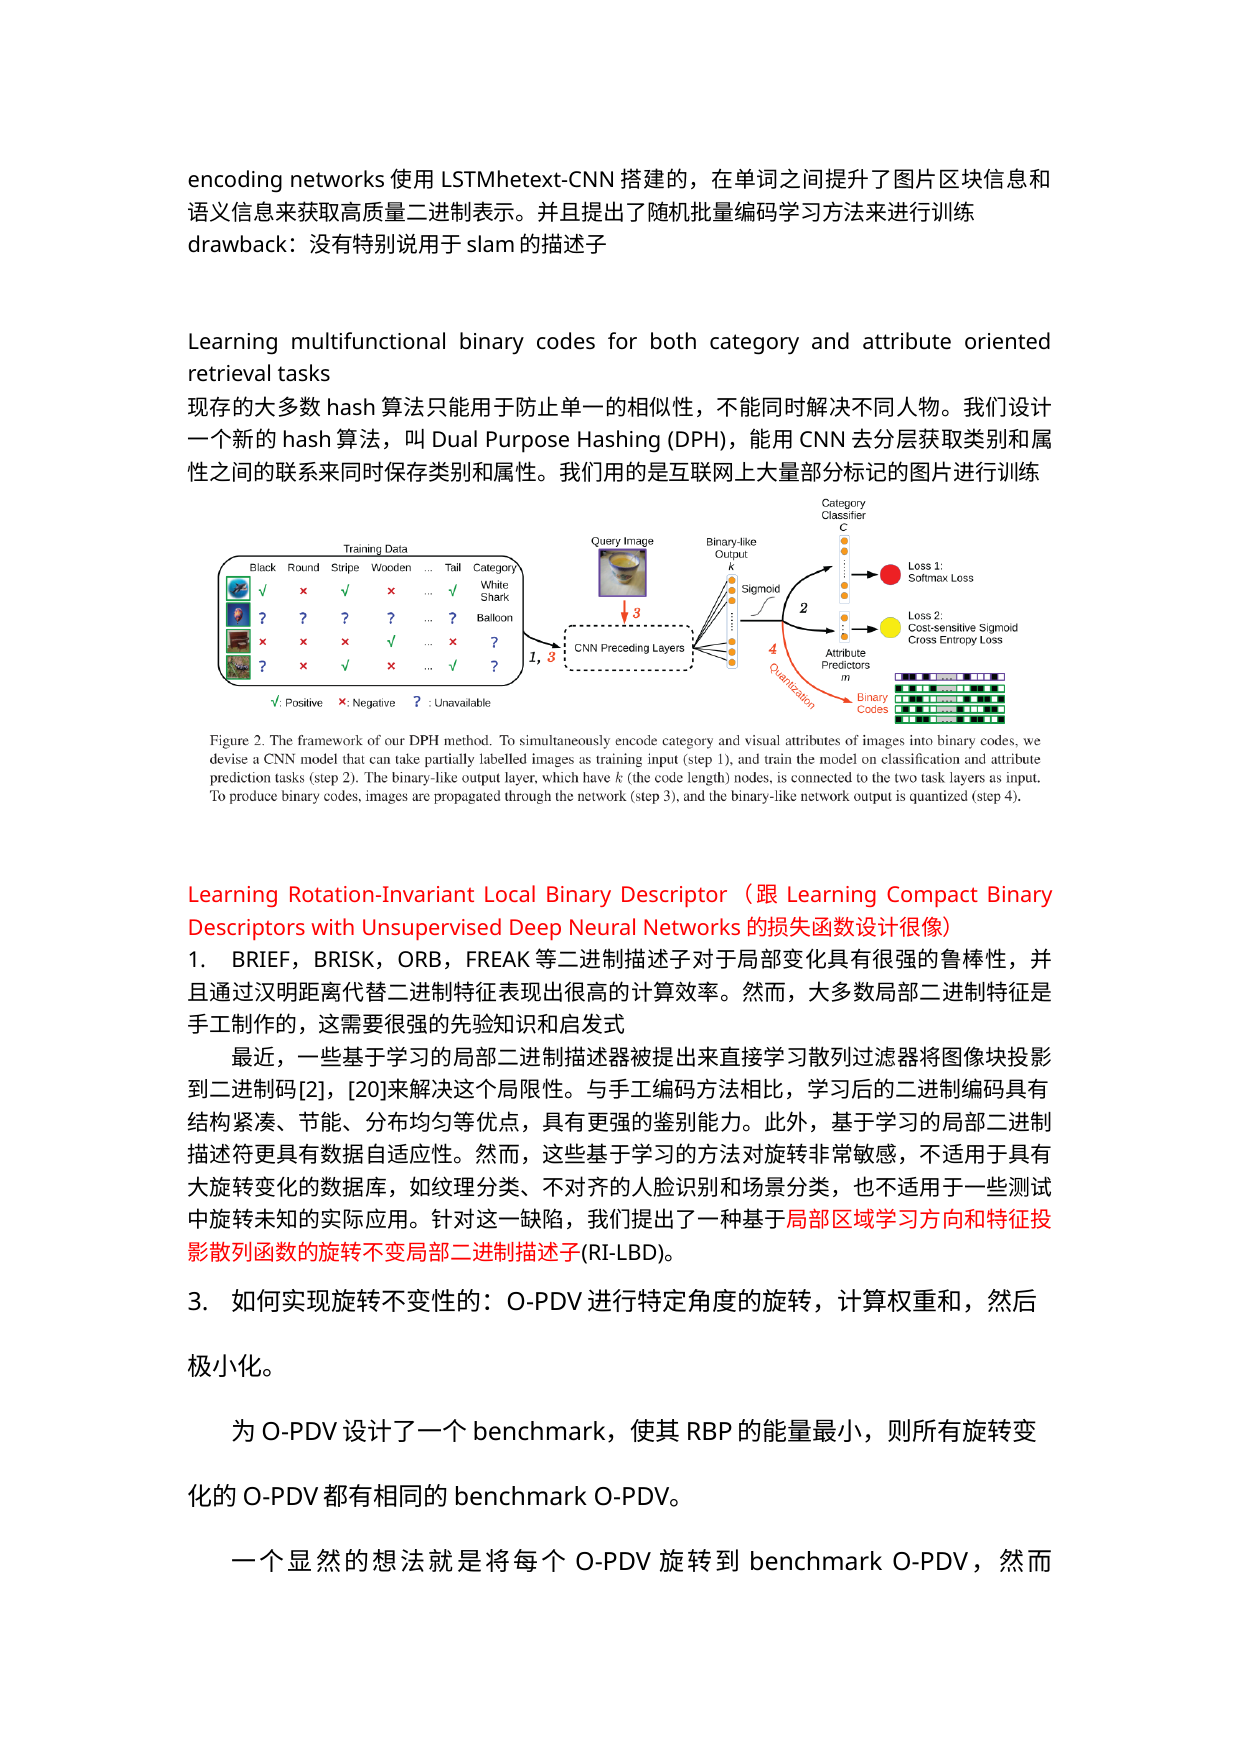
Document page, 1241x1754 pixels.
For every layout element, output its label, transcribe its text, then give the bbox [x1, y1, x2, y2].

text Learning Rotation-Invariant Local Binary Descriptor（跟Learning Compact Binary Descriptors with Unsupervised Deep Neural Networks的损失函数设计很像） [187, 877, 1053, 942]
text 1. BRIEF，BRISK，ORB，FREAK等二进制描述子对于局部变化具有很强的鲁棒性，并且通过汉明距离代替二进制特征表现出很高的计算效率。然而，大多数局部二进制特征是手工制作的，这需要很强的先验知识和启发式 [187, 942, 1053, 1039]
text 3. 如何实现旋转不变性的：O-PDV进行特定角度的旋转，计算权重和，然后极小化。 [187, 1267, 1053, 1397]
text Learning multifunctional binary codes for both category and attribute oriented retrieval tasks [187, 324, 1053, 389]
text 最近，一些基于学习的局部二进制描述器被提出来直接学习散列过滤器将图像块投影到二进制码[2]，[20]来解决这个局限性。与手工编码方法相比，学习后的二进制编码具有结构紧凑、节能、分布均匀等优点，具有更强的鉴别能力。此外，基于学习的局部二进制描述符更具有数据自适应性。然而，这些基于学习的方法对旋转非常敏感，不适用于具有大旋转变化的数据库，如纹理分类、不对齐的人脸识别和场景分类，也不适用于一些测试中旋转未知的实际应用。针对这一缺陷，我们提出了一种基于局部区域学习方向和特征投影散列函数的旋转不变局部二进制描述子(RI-LBD)。 [187, 1039, 1053, 1267]
picture [187, 487, 1071, 814]
text 现存的大多数hash算法只能用于防止单一的相似性，不能同时解决不同人物。我们设计一个新的hash算法，叫Dual Purpose Hashing (DPH)，能用CNN去分层获取类别和属性之间的联系来同时保存类别和属性。我们用的是互联网上大量部分标记的图片进行训练 [187, 389, 1053, 487]
text drawback：没有特别说用于slam的描述子 [187, 227, 1053, 259]
text 为O-PDV设计了一个benchmark，使其RBP的能量最小，则所有旋转变化的O-PDV都有相同的benchmark O-PDV。 [187, 1397, 1053, 1527]
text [187, 162, 1053, 227]
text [187, 1527, 1053, 1592]
